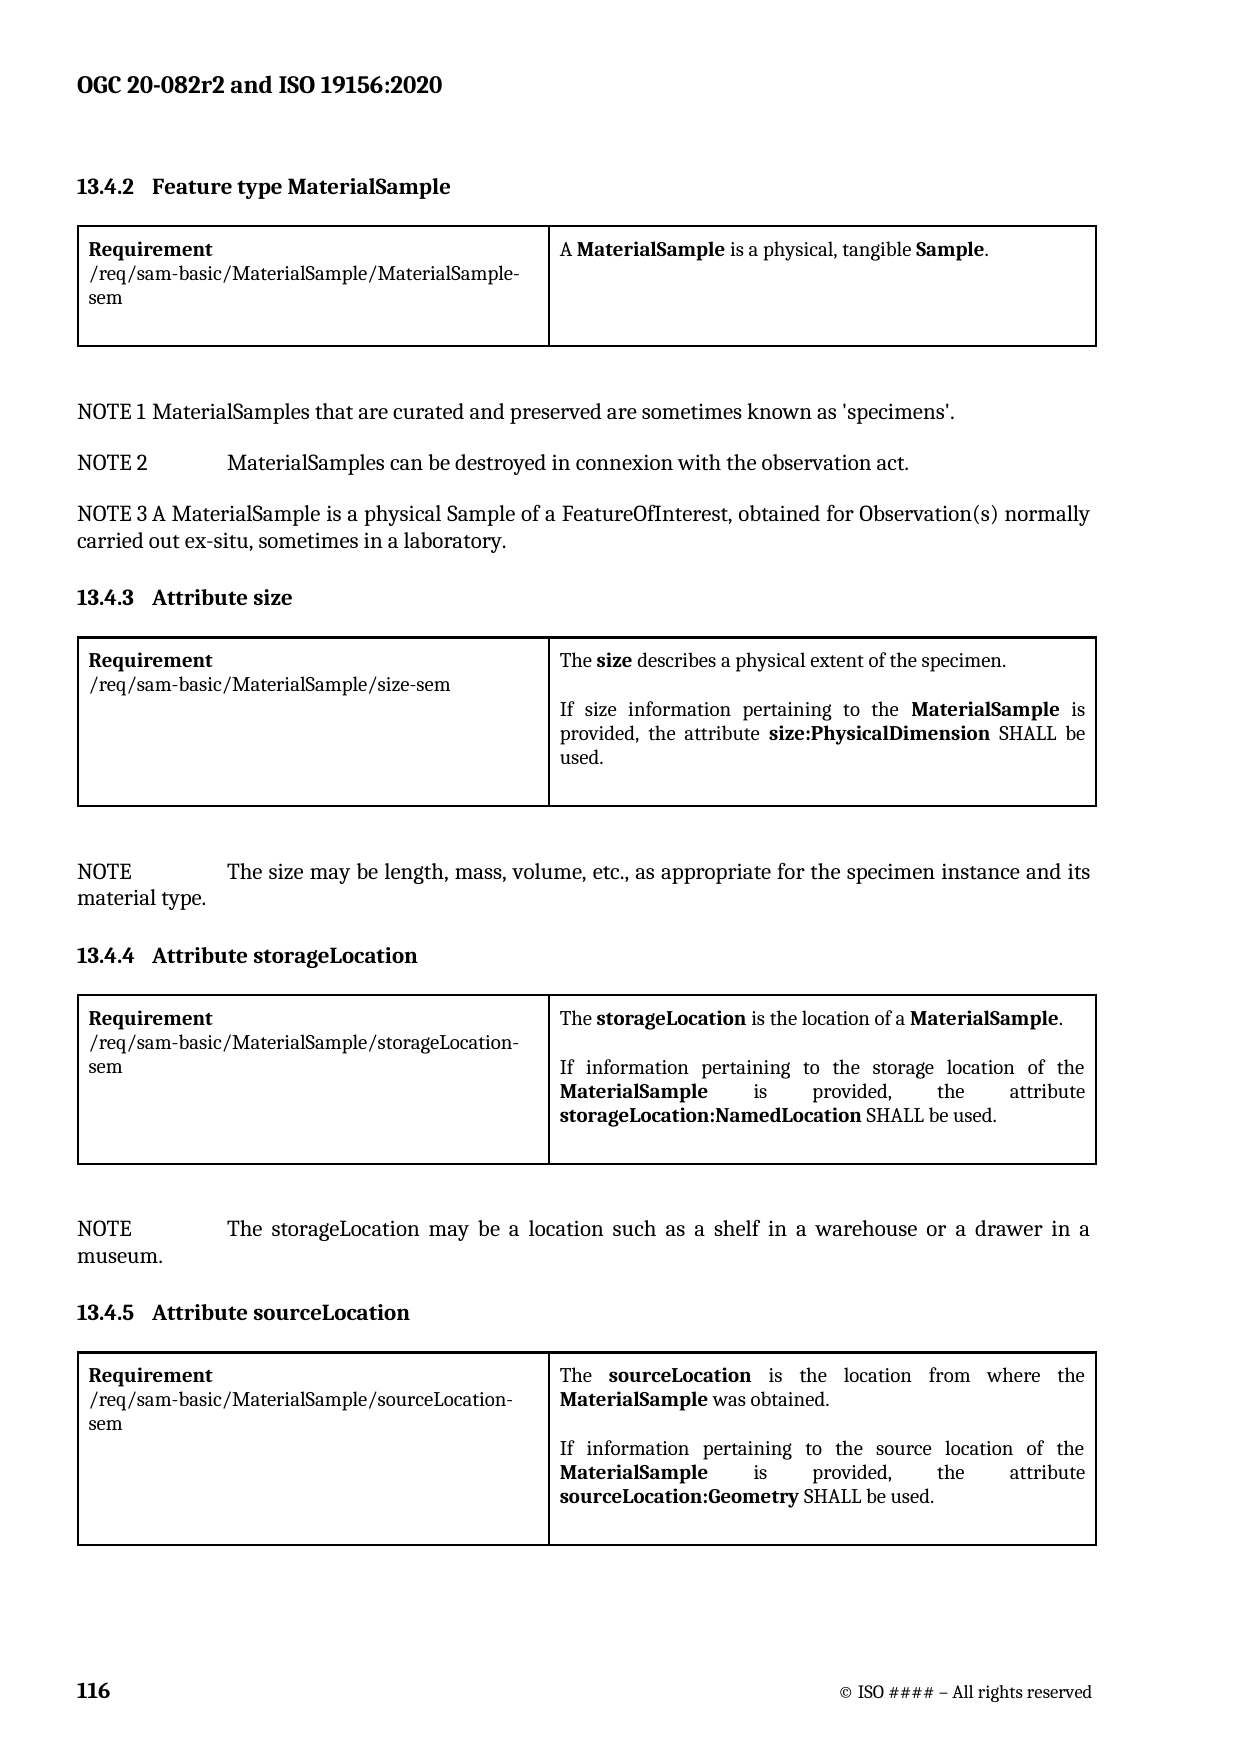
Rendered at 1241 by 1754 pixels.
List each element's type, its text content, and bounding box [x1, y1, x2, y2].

text NOTE 2 MaterialSamples can be destroyed in connexion with the observation act. [77, 450, 1092, 476]
text NOTE The storageLocation may be a location such as a shelf in a warehouse or a drawer in a museum. [77, 1216, 1092, 1269]
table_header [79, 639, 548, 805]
text NOTE 1 MaterialSamples that are curated and preserved are sometimes known as 'specimens'. [77, 398, 1092, 425]
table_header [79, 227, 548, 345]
text NOTE The size may be length, mass, volume, etc., as appropriate for the specimen instance and its material type. [77, 859, 1092, 911]
subtitle Attribute size [77, 585, 1092, 611]
text NOTE 3 A MaterialSample is a physical Sample of a FeatureOfInterest, obtained for Observation(s) normally carried out ex-situ, sometimes in a laboratory. [77, 501, 1092, 554]
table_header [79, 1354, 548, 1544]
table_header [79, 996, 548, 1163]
subtitle Attribute sourceLocation [77, 1300, 1092, 1326]
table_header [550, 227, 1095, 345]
subtitle Feature type MaterialSample [77, 174, 1092, 200]
subtitle Attribute storageLocation [77, 943, 1092, 969]
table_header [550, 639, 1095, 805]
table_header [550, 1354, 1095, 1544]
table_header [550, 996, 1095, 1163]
